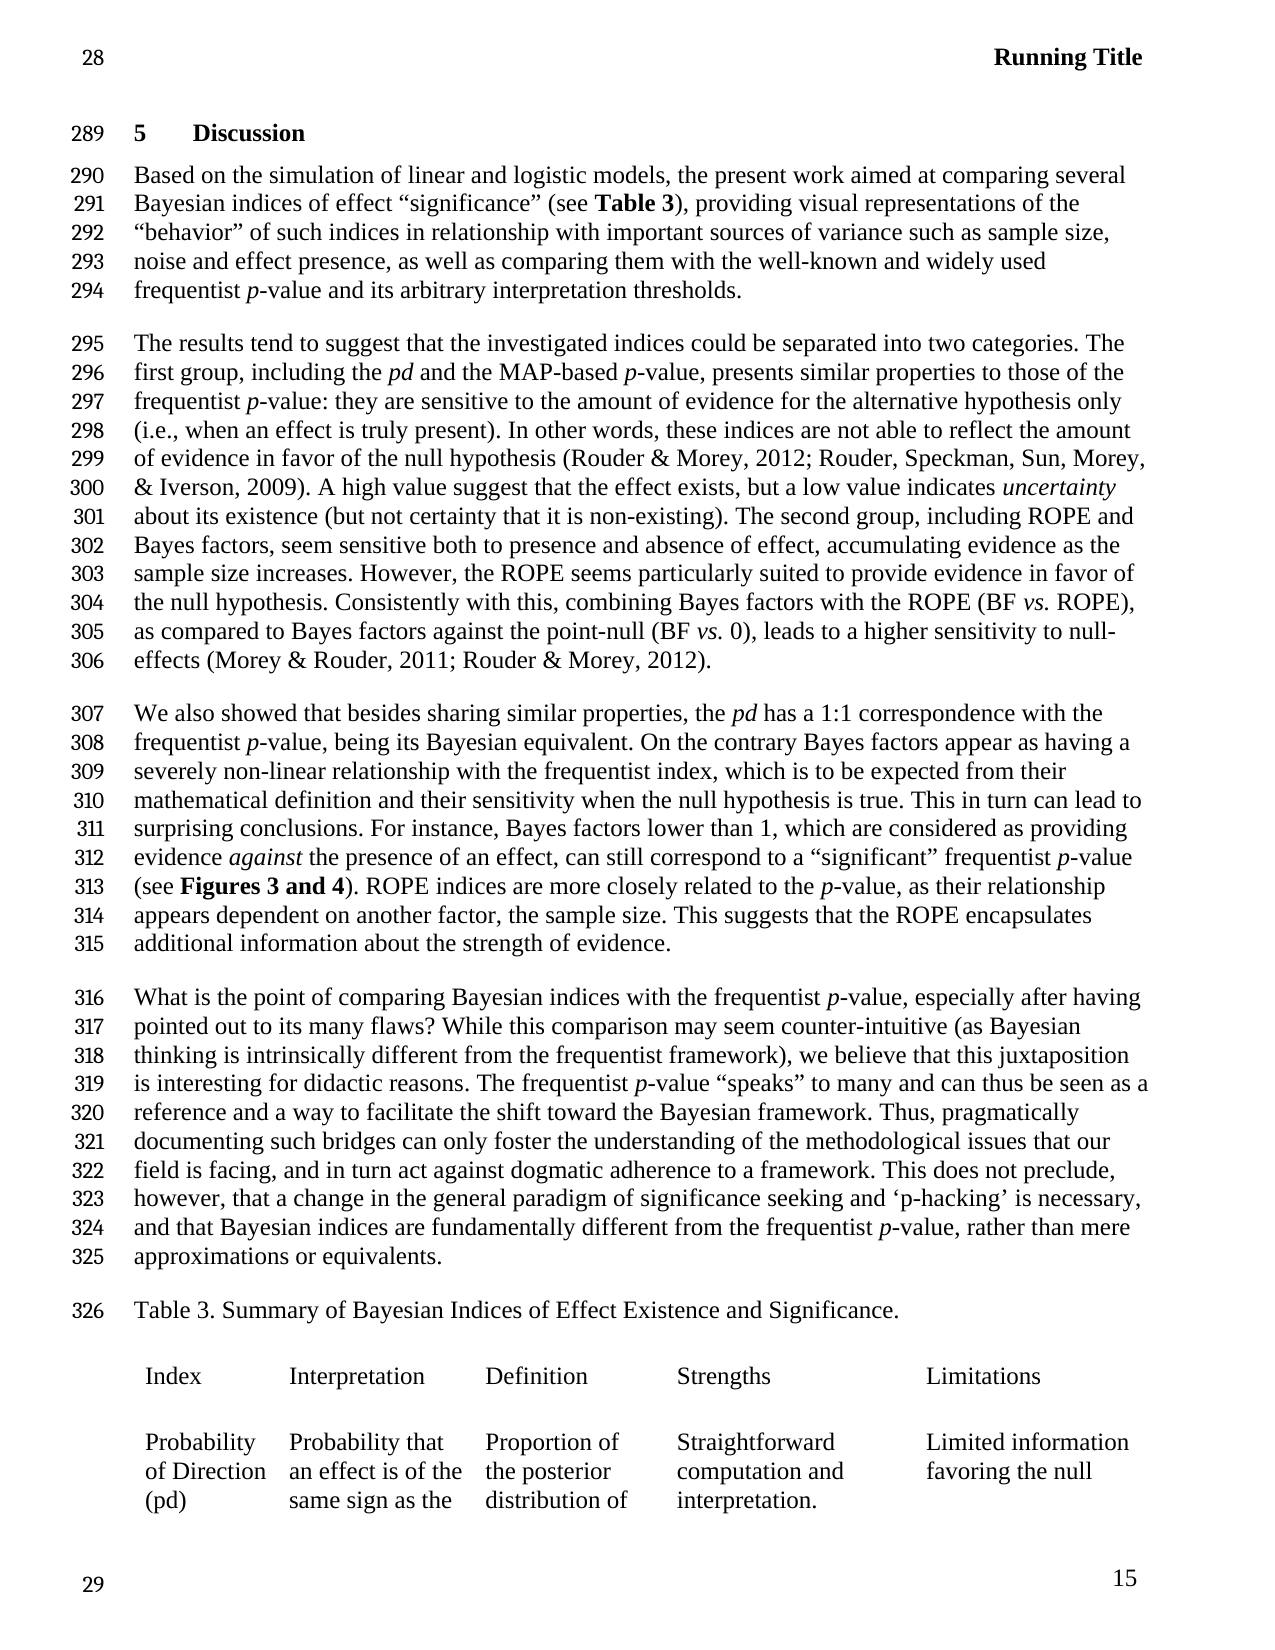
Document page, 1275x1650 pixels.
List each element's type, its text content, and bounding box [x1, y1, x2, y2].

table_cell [278, 1415, 474, 1513]
text The results tend to suggest that the investigated indices could be separated into two categories. The first group, including the pd and the MAP-based p-value, presents similar properties to those of the frequentist p-value: they are sensitive to the amount of evidence for the alternative hypothesis only (i.e., when an effect is truly present). In other words, these indices are not able to reflect the amount of evidence in favor of the null hypothesis (Rouder & Morey, 2012; Rouder, Speckman, Sun, Morey, & Iverson, 2009). A high value suggest that the effect exists, but a low value indicates uncertainty about its existence (but not certainty that it is non-existing). The second group, including ROPE and Bayes factors, seem sensitive both to presence and absence of effect, accumulating evidence as the sample size increases. However, the ROPE seems particularly suited to provide evidence in favor of the null hypothesis. Consistently with this, combining Bayes factors with the ROPE (BF vs. ROPE), as compared to Bayes factors against the point-null (BF vs. 0), leads to a higher sensitivity to null-effects (Morey & Rouder, 2011; Rouder & Morey, 2012). [133, 328, 1152, 673]
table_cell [474, 1415, 665, 1513]
table_header Index [134, 1349, 278, 1415]
subtitle Discussion [133, 118, 1152, 147]
text Table 3. Summary of Bayesian Indices of Effect Existence and Significance. [133, 1295, 1152, 1323]
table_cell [665, 1415, 914, 1513]
table_header Strengths [665, 1349, 914, 1415]
table_header Interpretation [278, 1349, 474, 1415]
table_header Limitations [915, 1349, 1152, 1415]
table_header Definition [474, 1349, 665, 1415]
text Based on the simulation of linear and logistic models, the present work aimed at comparing several Bayesian indices of effect “significance” (see Table 3), providing visual representations of the “behavior” of such indices in relationship with important sources of variance such as sample size, noise and effect presence, as well as comparing them with the well-known and widely used frequentist p-value and its arbitrary interpretation thresholds. [133, 160, 1152, 303]
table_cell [134, 1415, 278, 1513]
text We also showed that besides sharing similar properties, the pd has a 1:1 correspondence with the frequentist p-value, being its Bayesian equivalent. On the contrary Bayes factors appear as having a severely non-linear relationship with the frequentist index, which is to be expected from their mathematical definition and their sensitivity when the null hypothesis is true. This in turn can lead to surprising conclusions. For instance, Bayes factors lower than 1, which are considered as providing evidence against the presence of an effect, can still correspond to a “significant” frequentist p-value (see Figures 3 and 4). ROPE indices are more closely related to the p-value, as their relationship appears dependent on another factor, the sample size. This suggests that the ROPE encapsulates additional information about the strength of evidence. [133, 698, 1152, 957]
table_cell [915, 1415, 1152, 1513]
text What is the point of comparing Bayesian indices with the frequentist p-value, especially after having pointed out to its many flaws? While this comparison may seem counter-intuitive (as Bayesian thinking is intrinsically different from the frequentist framework), we believe that this juxtaposition is interesting for didactic reasons. The frequentist p-value “speaks” to many and can thus be seen as a reference and a way to facilitate the shift toward the Bayesian framework. Thus, pragmatically documenting such bridges can only foster the understanding of the methodological issues that our field is facing, and in turn act against dogmatic adherence to a framework. This does not preclude, however, that a change in the general paradigm of significance seeking and ‘p-hacking’ is necessary, and that Bayesian indices are fundamentally different from the frequentist p-value, rather than mere approximations or equivalents. [133, 982, 1152, 1270]
